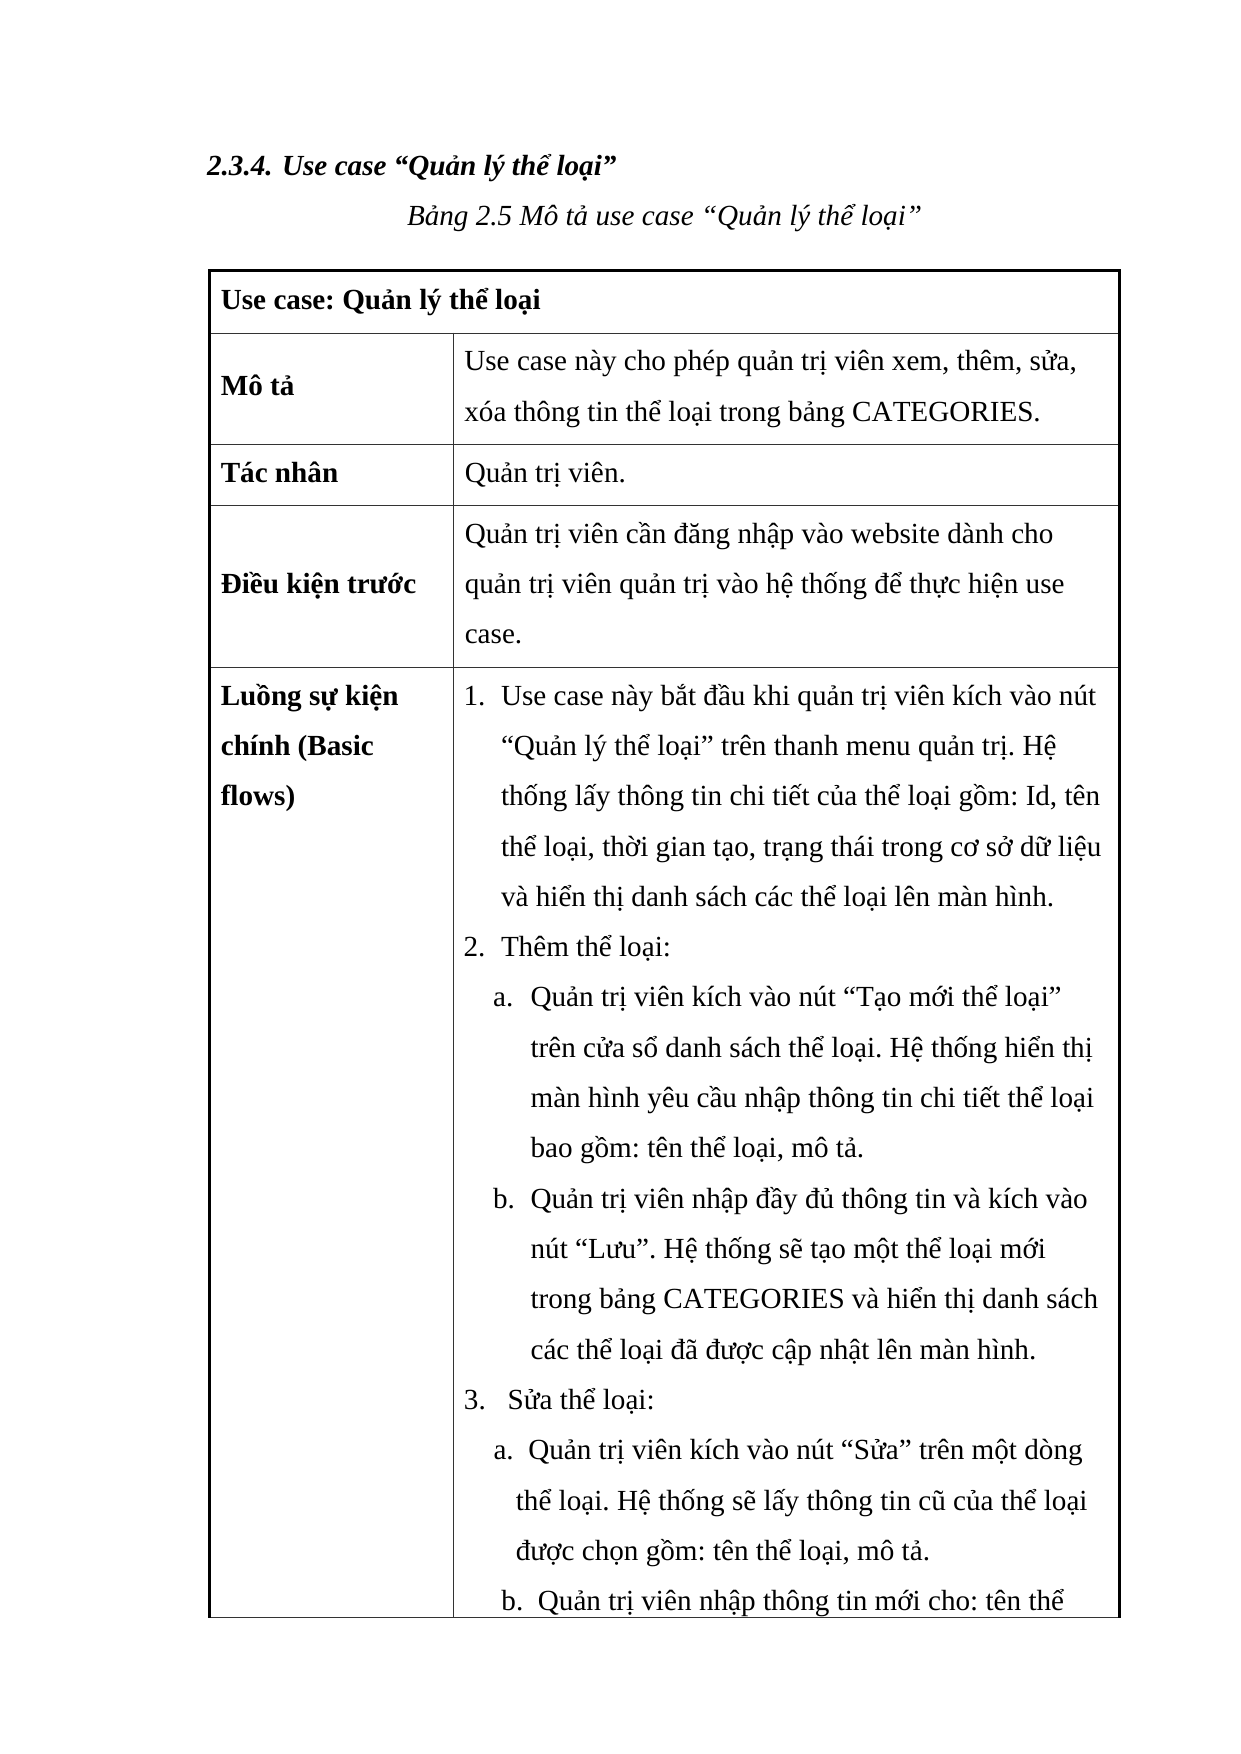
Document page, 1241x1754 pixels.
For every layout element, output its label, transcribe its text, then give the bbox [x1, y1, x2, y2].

table_cell Tác nhân [211, 445, 453, 505]
subtitle Use case “Quản lý thể loại” [207, 148, 1122, 181]
table_header Use case: Quản lý thể loại [211, 272, 1118, 332]
table_cell Quản trị viên. [454, 445, 1118, 505]
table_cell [211, 668, 453, 1617]
table_cell Use case này cho phép quản trị viên xem, thêm, sửa, xóa thông tin thể loại trong bảng CATEGORIES. [454, 334, 1118, 444]
table_cell Điều kiện trước [211, 506, 453, 667]
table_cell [454, 668, 1118, 1617]
table_cell Mô tả [211, 334, 453, 444]
table_cell Quản trị viên cần đăng nhập vào website dành cho quản trị viên quản trị vào hệ thống để thực hiện use case. [454, 506, 1118, 667]
